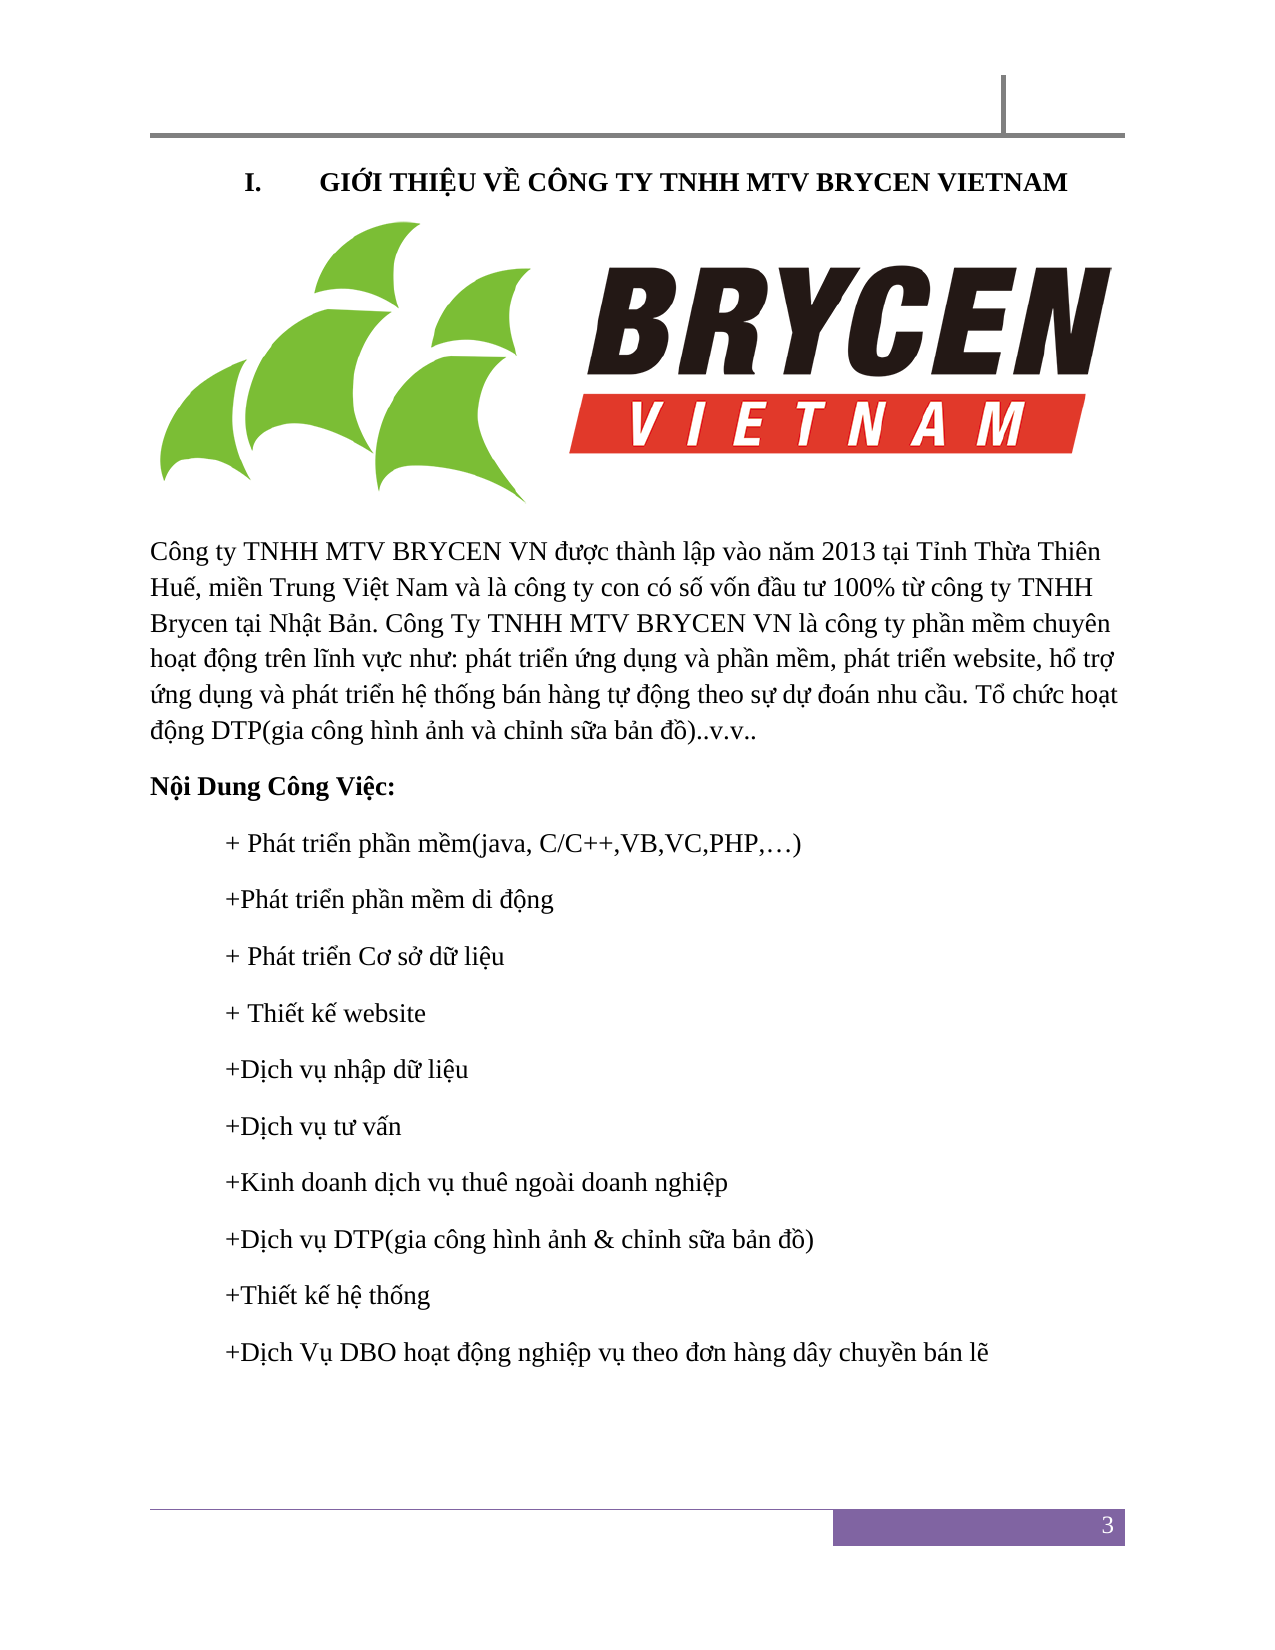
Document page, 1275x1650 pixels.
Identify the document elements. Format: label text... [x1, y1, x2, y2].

picture [150, 202, 1126, 511]
text +Kinh doanh dịch vụ thuê ngoài doanh nghiệp [150, 1166, 1125, 1197]
list GIỚI THIỆU VỀ CÔNG TY TNHH MTV BRYCEN VIETNAM [187, 167, 1125, 198]
text +Phát triển phần mềm di động [150, 883, 1125, 915]
text + Thiết kế website [150, 997, 1125, 1028]
text +Thiết kế hệ thống [150, 1279, 1125, 1311]
text Công ty TNHH MTV BRYCEN VN được thành lập vào năm 2013 tại Tỉnh Thừa Thiên Huế, miền Trung Việt Nam và là công ty con có số vốn đầu tư 100% từ công ty TNHH Brycen tại Nhật Bản. Công Ty TNHH MTV BRYCEN VN là công ty phần mềm chuyên hoạt động trên lĩnh vực như: phát triển ứng dụng và phần mềm, phát triển website, hổ trợ ứng dụng và phát triển hệ thống bán hàng tự động theo sự dự đoán nhu cầu. Tổ chức hoạt động DTP(gia công hình ảnh và chỉnh sữa bản đồ)..v.v.. [150, 535, 1125, 745]
text +Dịch vụ DTP(gia công hình ảnh & chỉnh sữa bản đồ) [150, 1223, 1125, 1254]
text Nội Dung Công Việc: [150, 770, 1125, 802]
text + Phát triển Cơ sở dữ liệu [150, 940, 1125, 971]
text + Phát triển phần mềm(java, C/C++,VB,VC,PHP,…) [150, 827, 1125, 858]
text +Dịch vụ nhập dữ liệu [150, 1053, 1125, 1084]
text +Dịch vụ tư vấn [150, 1110, 1125, 1141]
text +Dịch Vụ DBO hoạt động nghiệp vụ theo đơn hàng dây chuyền bán lẽ [150, 1336, 1125, 1367]
